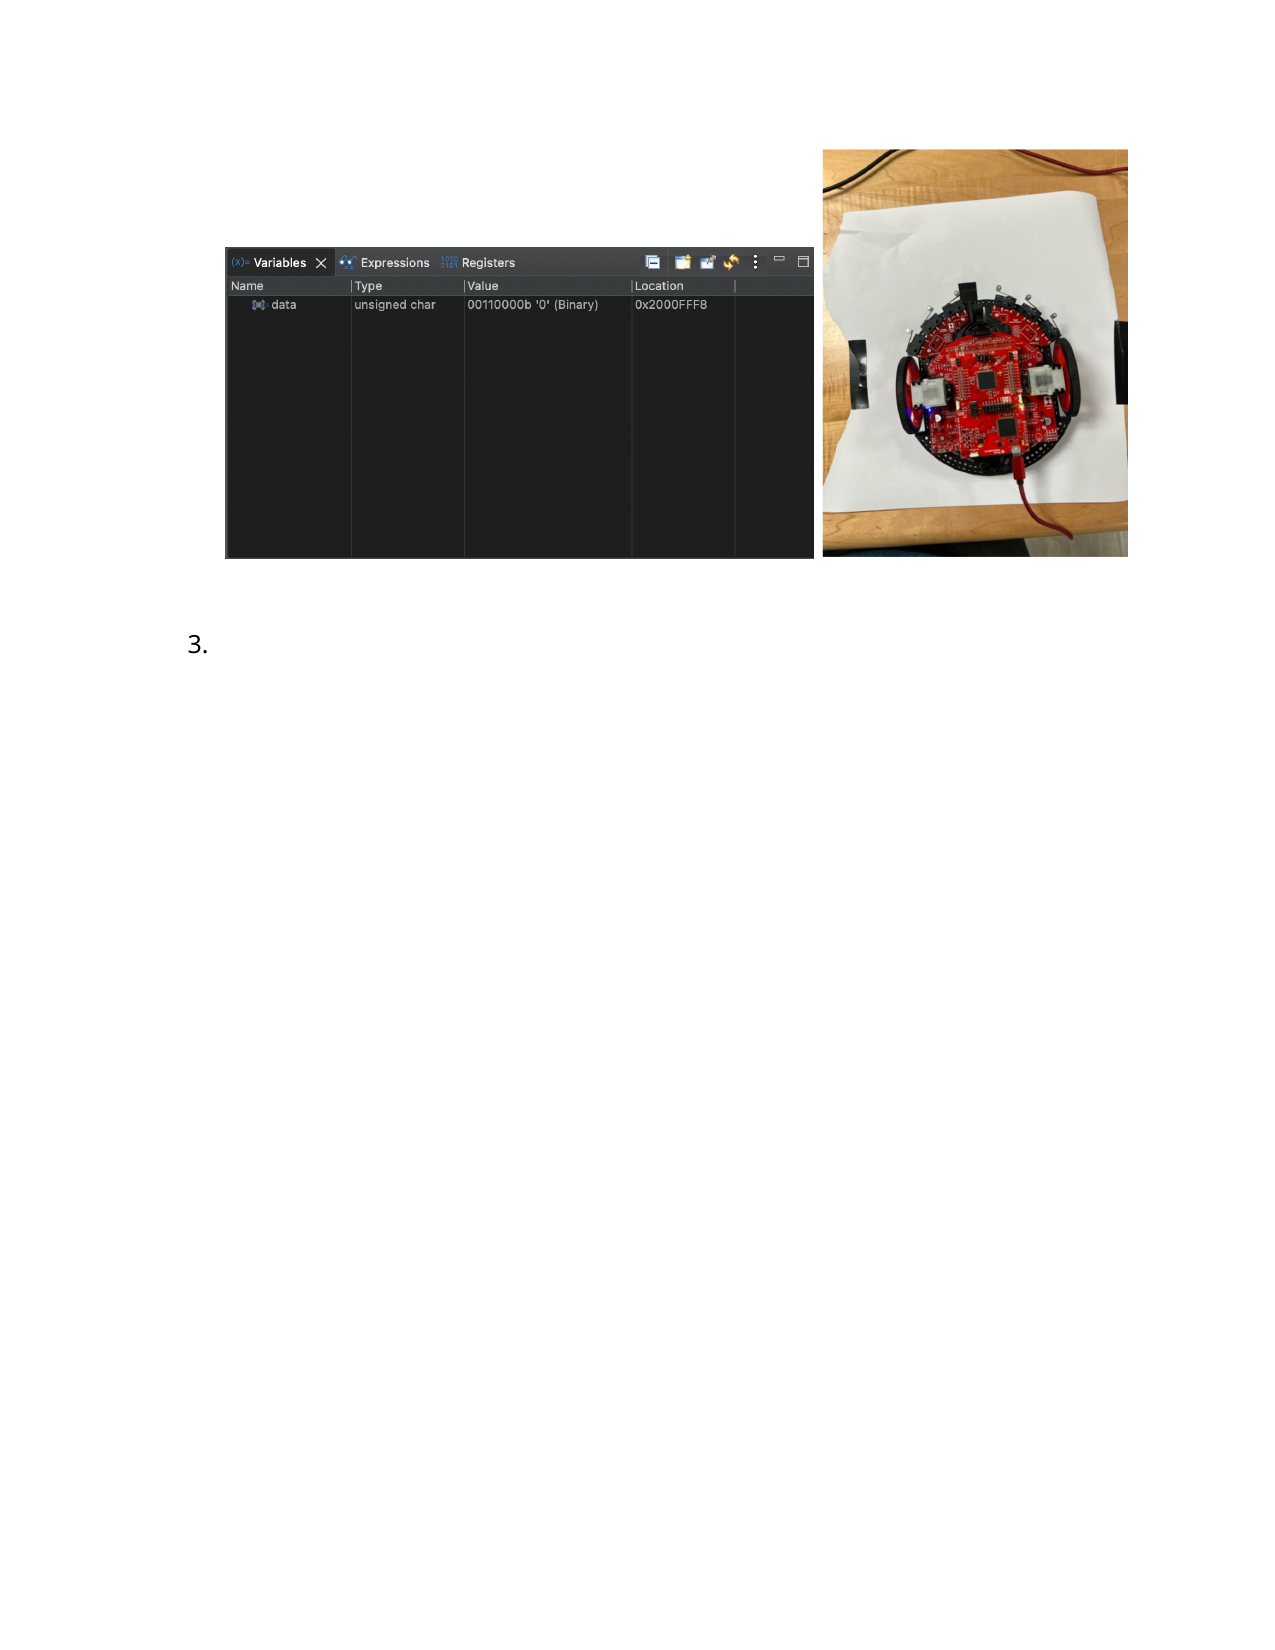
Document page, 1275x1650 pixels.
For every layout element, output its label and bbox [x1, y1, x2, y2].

picture [225, 247, 814, 559]
picture [823, 150, 1128, 556]
